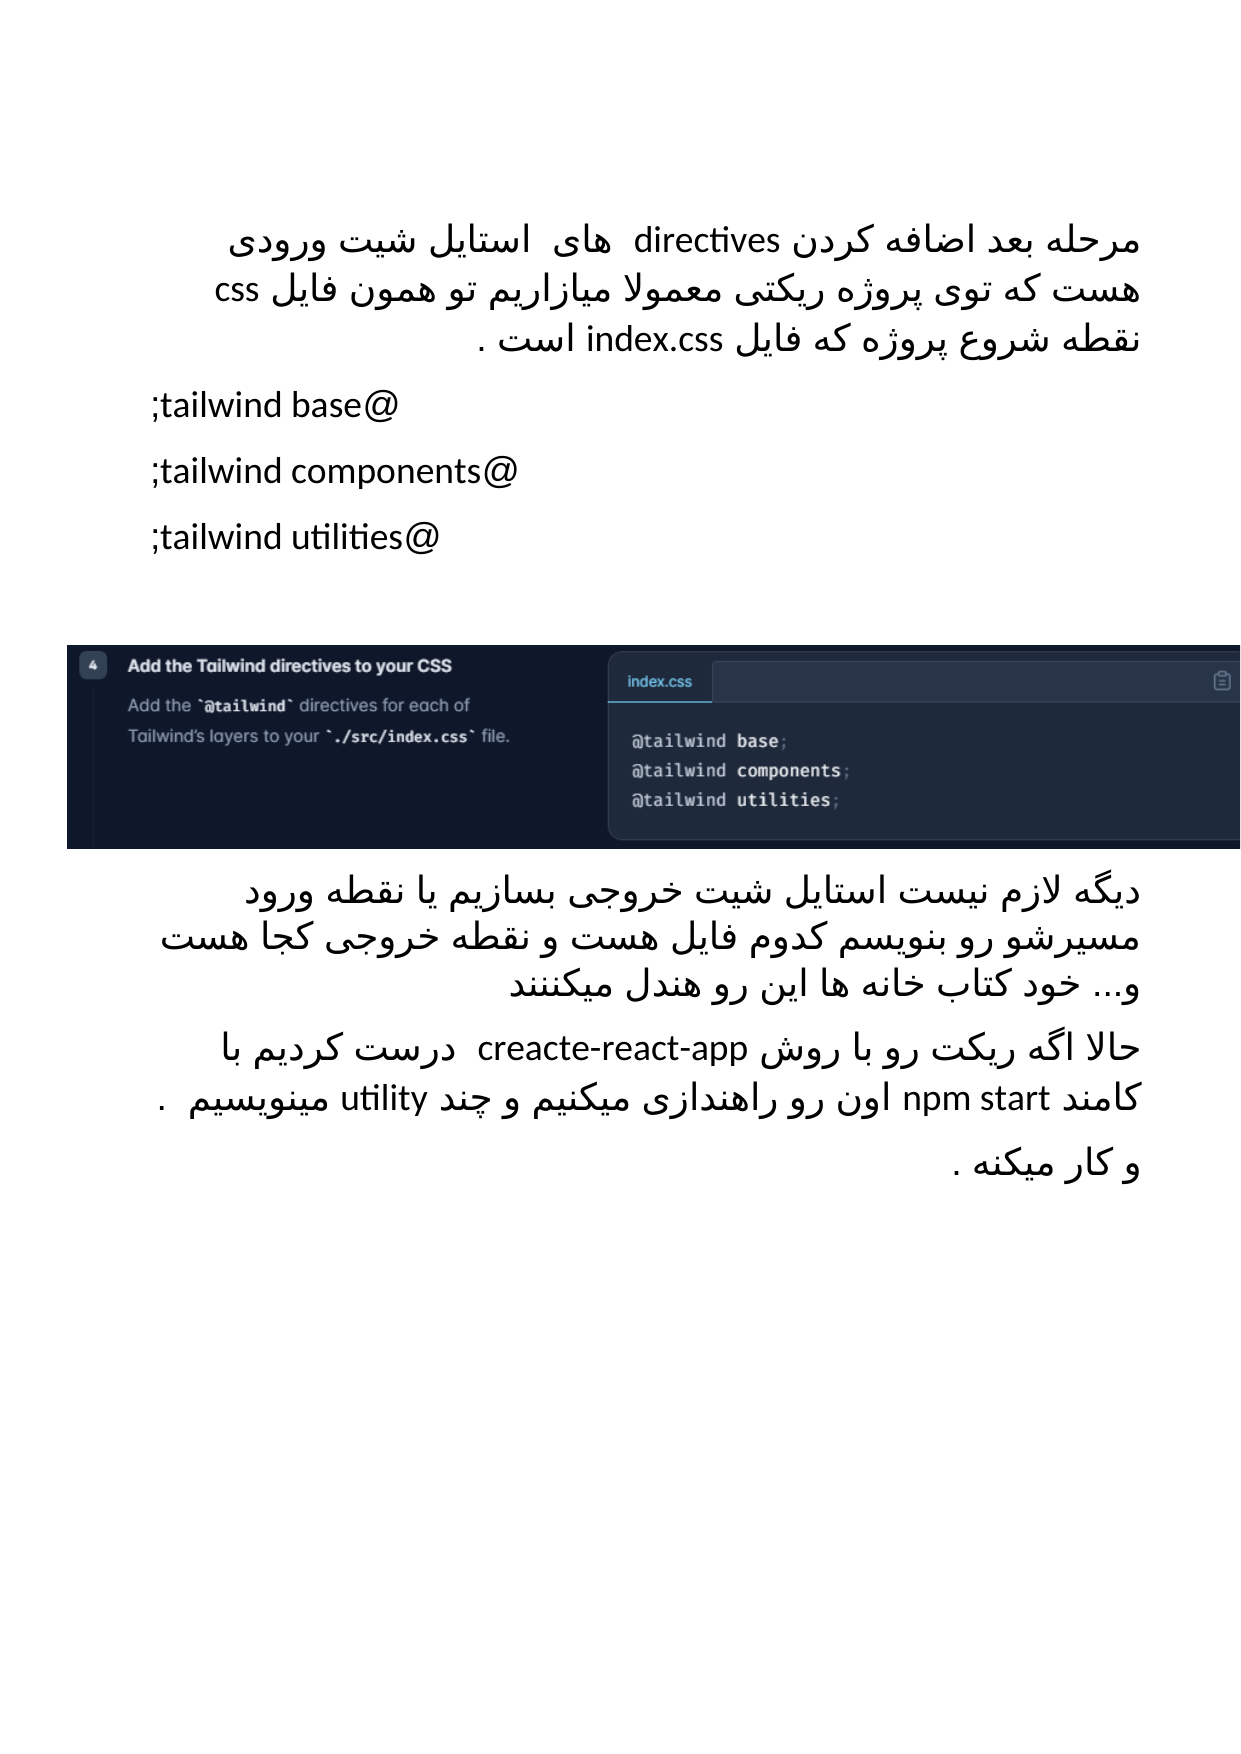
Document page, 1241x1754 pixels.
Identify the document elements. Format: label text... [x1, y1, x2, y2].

picture [67, 645, 1241, 849]
text مرحله بعد اضافه کردن directives های استایل شیت ورودی هست که توی پروژه ریکتی معمولا میازاریم تو همون فایل css نقطه شروع پروژه که فایل index.css است . [150, 216, 1142, 361]
text دیگه لازم نیست استایل شیت خروجی بسازیم یا نقطه ورود مسیرشو رو بنویسم کدوم فایل هست و نقطه خروجی کجا هست و... خود کتاب خانه ها این رو هندل میکننند [150, 868, 1142, 1004]
text @tailwind base; [150, 381, 1142, 427]
text و کار میکنه . [150, 1140, 1142, 1183]
text @tailwind components; [150, 447, 1142, 493]
text حالا اگه ریکت رو با روش creacte-react-app درست کردیم با کامند npm start اون رو راهندازی میکنیم و چند utility مینویسیم . [150, 1024, 1142, 1119]
text @tailwind utilities; [150, 513, 1142, 559]
